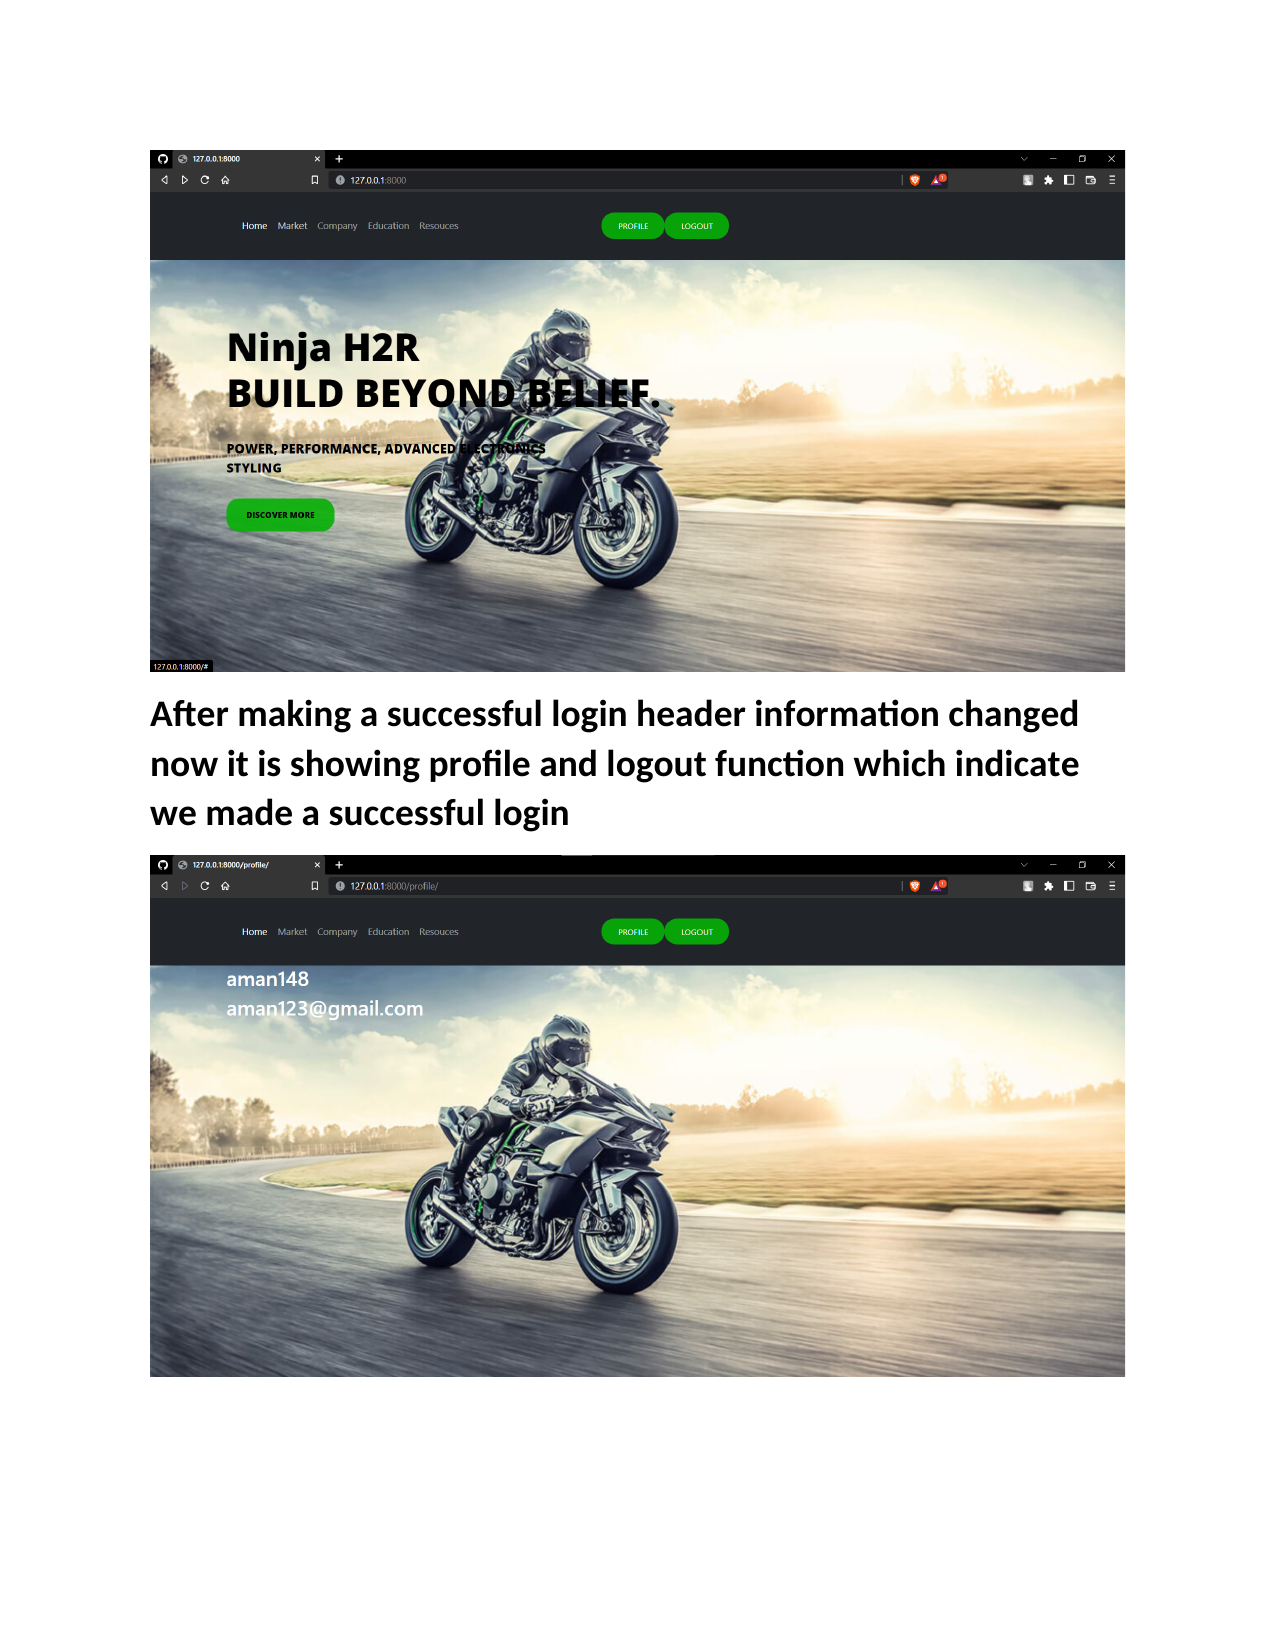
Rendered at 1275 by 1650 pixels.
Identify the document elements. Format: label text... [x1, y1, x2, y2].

picture [150, 150, 1125, 672]
text After making a successful login header information changed now it is showing profile and logout function which indicate we made a successful login [150, 690, 1125, 835]
picture [150, 855, 1125, 1377]
